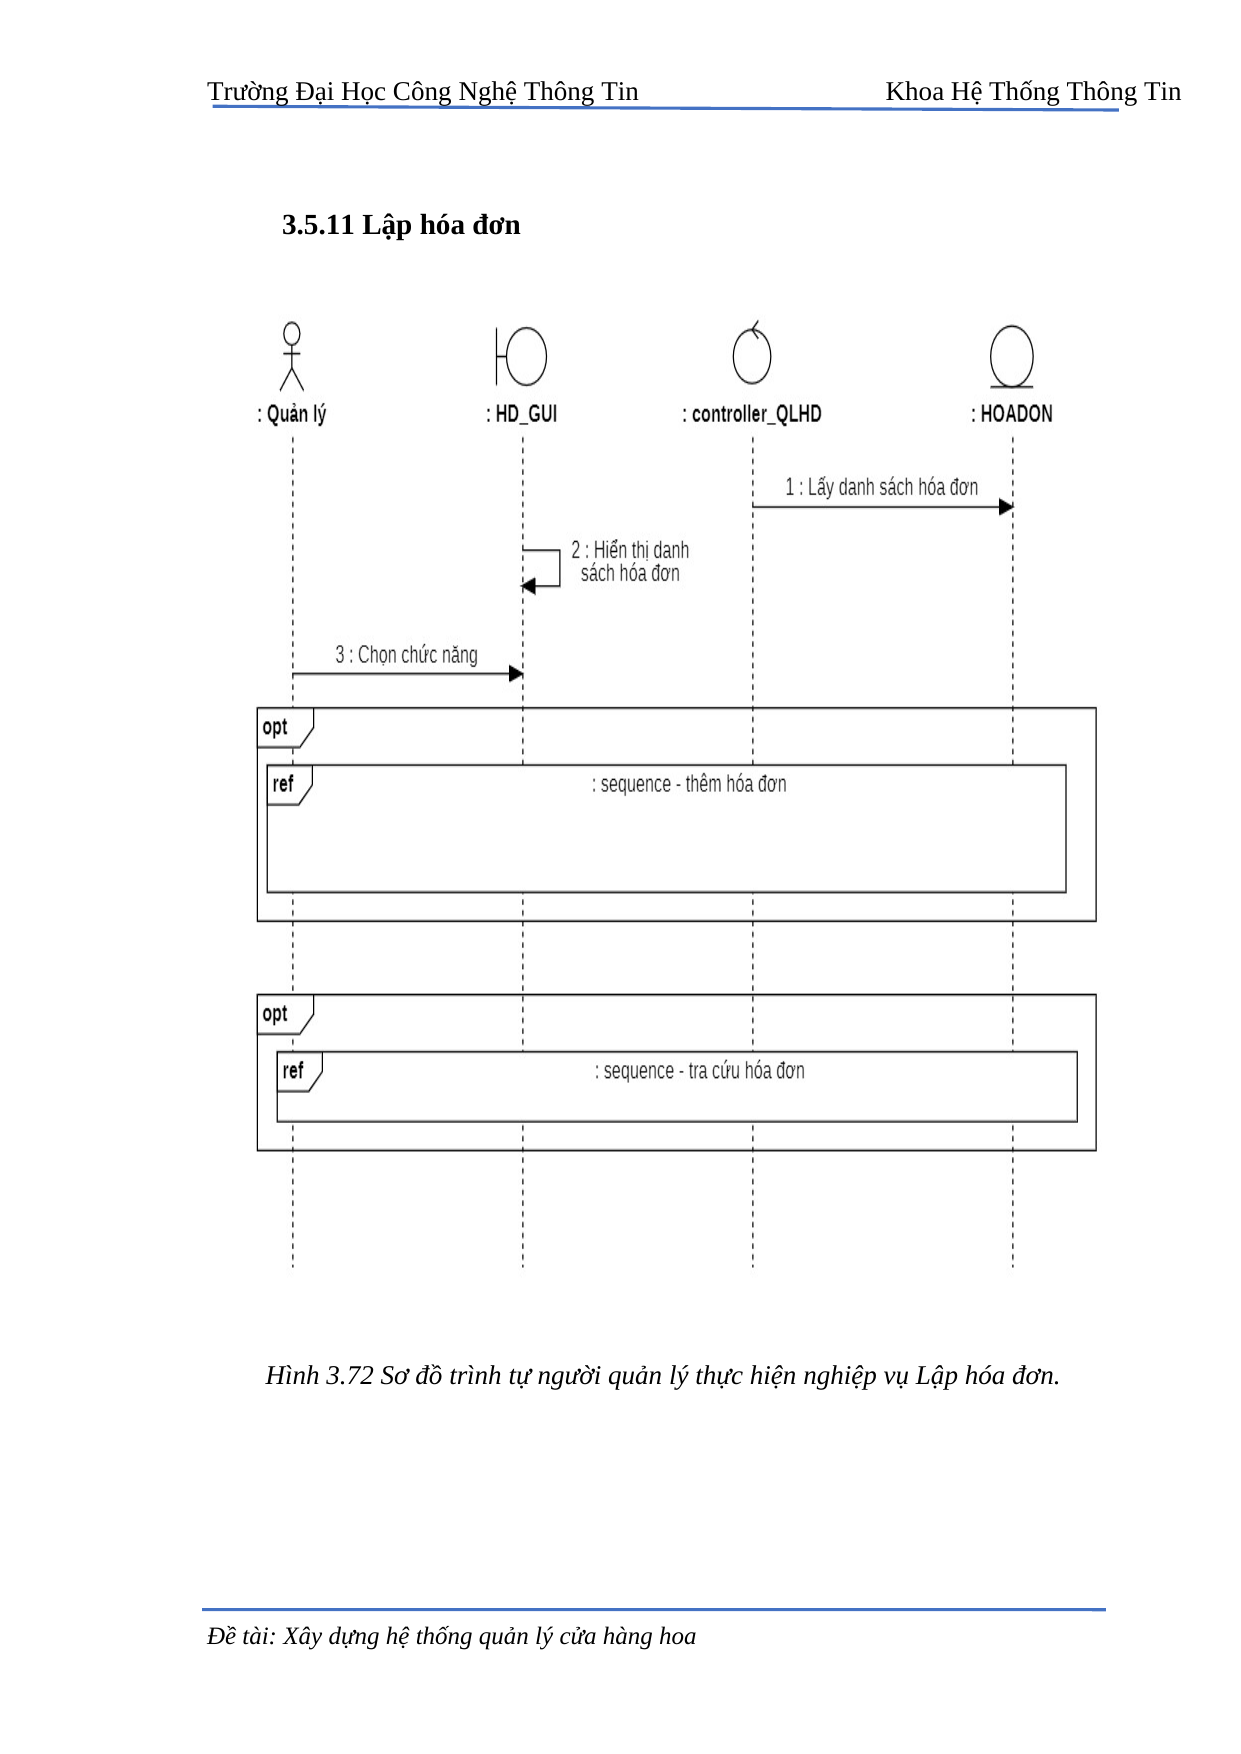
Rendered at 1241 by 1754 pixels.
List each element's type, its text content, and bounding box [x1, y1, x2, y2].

text Hình 3.72 Sơ đồ trình tự người quản lý thực hiện nghiệp vụ Lập hóa đơn. [207, 1359, 1122, 1390]
picture [206, 303, 1146, 1338]
subtitle 3.5.11 Lập hóa đơn [207, 207, 1122, 240]
